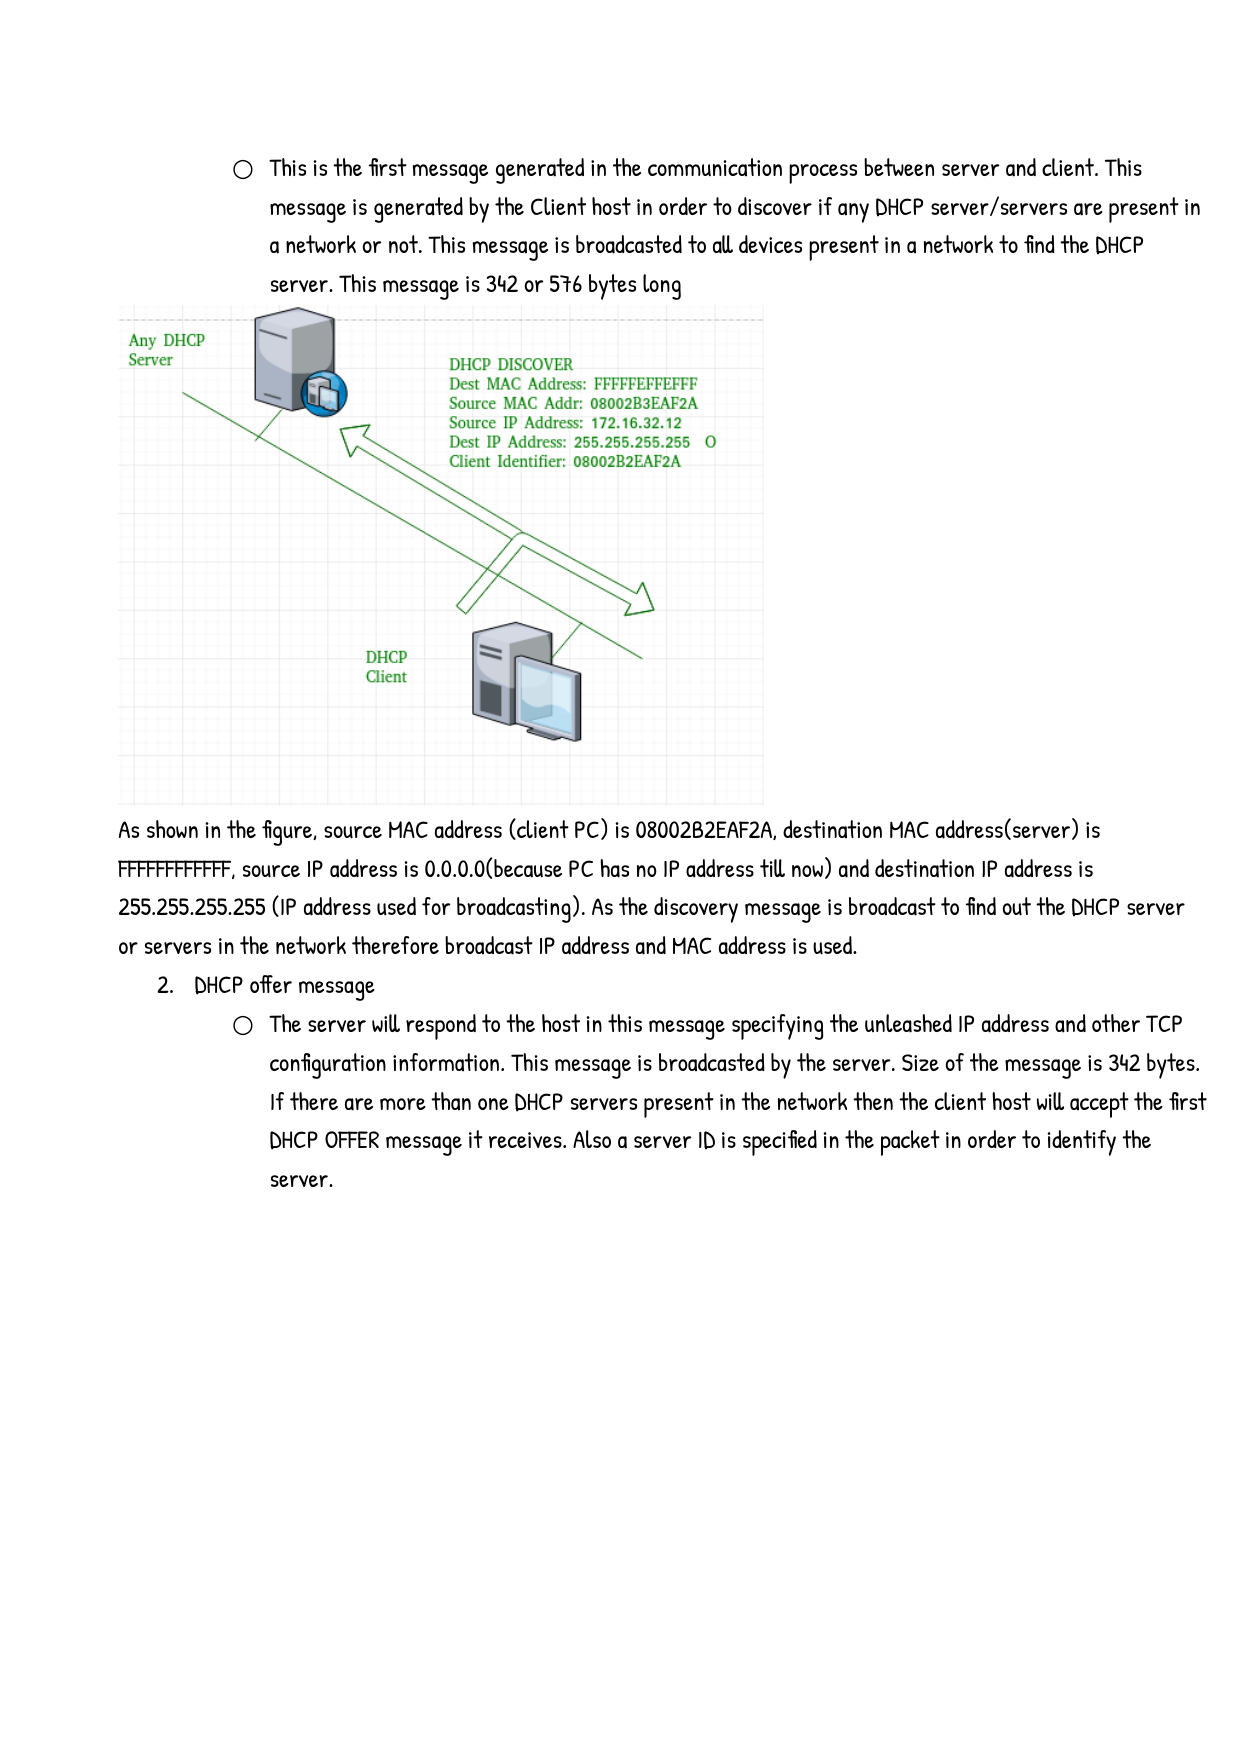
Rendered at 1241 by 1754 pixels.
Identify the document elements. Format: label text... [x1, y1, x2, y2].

picture [118, 305, 764, 807]
text As shown in the figure, source MAC address (client PC) is 08002B2EAF2A, destination MAC address(server) is FFFFFFFFFFFF, source IP address is 0.0.0.0(because PC has no IP address till now) and destination IP address is 255.255.255.255 (IP address used for broadcasting). As the discovery message is broadcast to find out the DHCP server or servers in the network therefore broadcast IP address and MAC address is used. [118, 812, 1210, 962]
list This is the first message generated in the communication process between server and client. This message is generated by the Client host in order to discover if any DHCP server/servers are present in a network or not. This message is broadcasted to all devices present in a network to find the DHCP server. This message is 342 or 576 bytes long [232, 150, 1210, 300]
list The server will respond to the host in this message specifying the unleashed IP address and other TCP configuration information. This message is broadcasted by the server. Size of the message is 342 bytes. If there are more than one DHCP servers present in the network then the client host will accept the first DHCP OFFER message it receives. Also a server ID is specified in the packet in order to identify the server. [232, 1006, 1210, 1196]
list DHCP offer message [157, 967, 1210, 1001]
